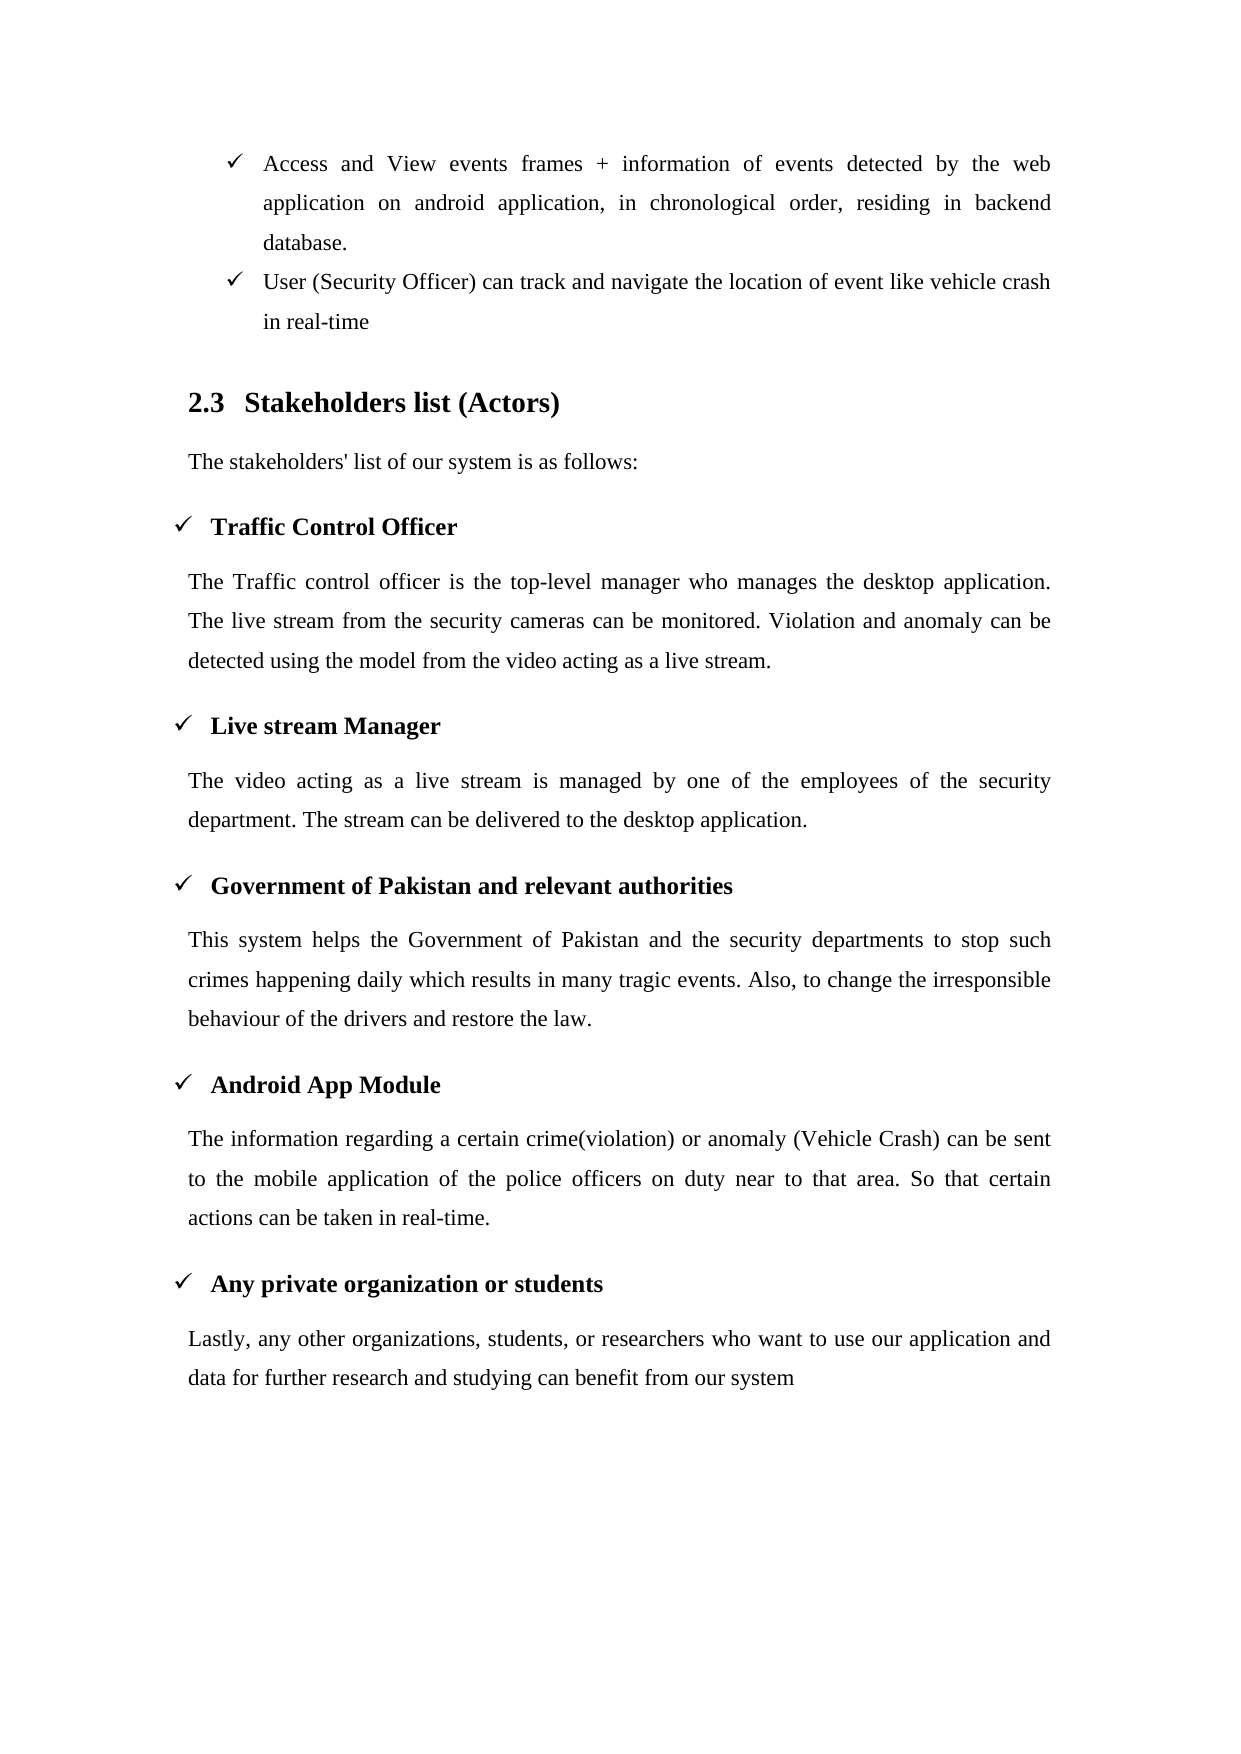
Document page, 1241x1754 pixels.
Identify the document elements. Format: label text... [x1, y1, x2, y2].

list User (Security Officer) can track and navigate the location of event like vehicle crash in real-time [225, 268, 1052, 334]
text The Traffic control officer is the top-level manager who manages the desktop application. The live stream from the security cameras can be monitored. Violation and anomaly can be detected using the model from the video acting as a live stream. [188, 568, 1052, 673]
subtitle Government of Pakistan and relevant authorities [173, 871, 1052, 899]
subtitle Android App Module [173, 1070, 1052, 1099]
subtitle Any private organization or students [173, 1269, 1052, 1298]
text The information regarding a certain crime(violation) or anomaly (Vehicle Crash) can be sent to the mobile application of the police officers on duty near to that area. So that certain actions can be taken in real-time. [188, 1126, 1052, 1231]
text This system helps the Government of Pakistan and the security departments to stop such crimes happening daily which results in many tragic events. Also, to change the irresponsible behaviour of the drivers and restore the law. [188, 926, 1052, 1032]
text The stakeholders' list of our system is as follows: [188, 448, 1052, 474]
subtitle Stakeholders list (Actors) [188, 385, 1052, 418]
text Lastly, any other organizations, students, or researchers who want to use our application and data for further research and studying can benefit from our system [188, 1324, 1052, 1390]
text The video acting as a live stream is managed by one of the employees of the security department. The stream can be delivered to the desktop application. [188, 767, 1052, 833]
subtitle Live stream Manager [173, 711, 1052, 740]
subtitle Traffic Control Officer [173, 512, 1052, 541]
list Access and View events frames + information of events detected by the web application on android application, in chronological order, residing in backend database. [225, 150, 1052, 255]
